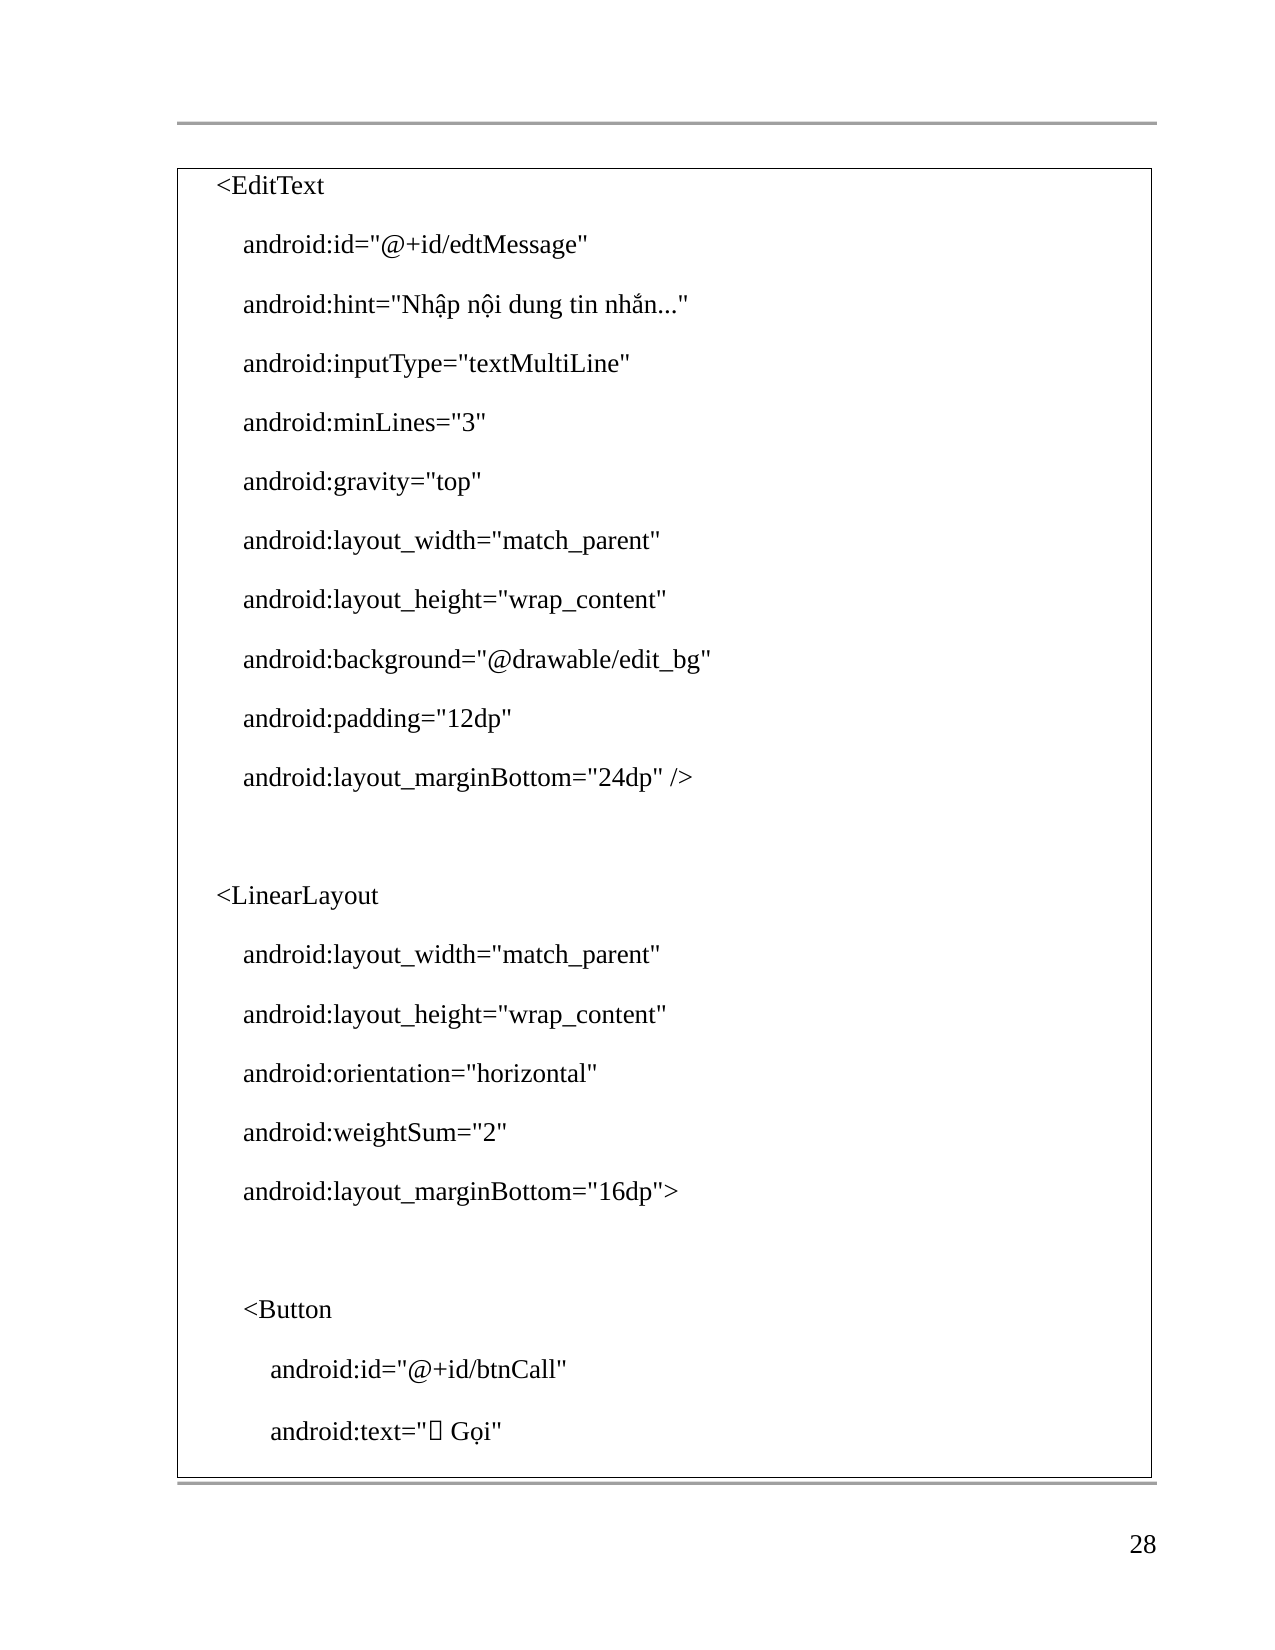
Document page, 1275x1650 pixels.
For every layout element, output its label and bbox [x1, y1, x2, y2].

table_header [178, 169, 1151, 1477]
